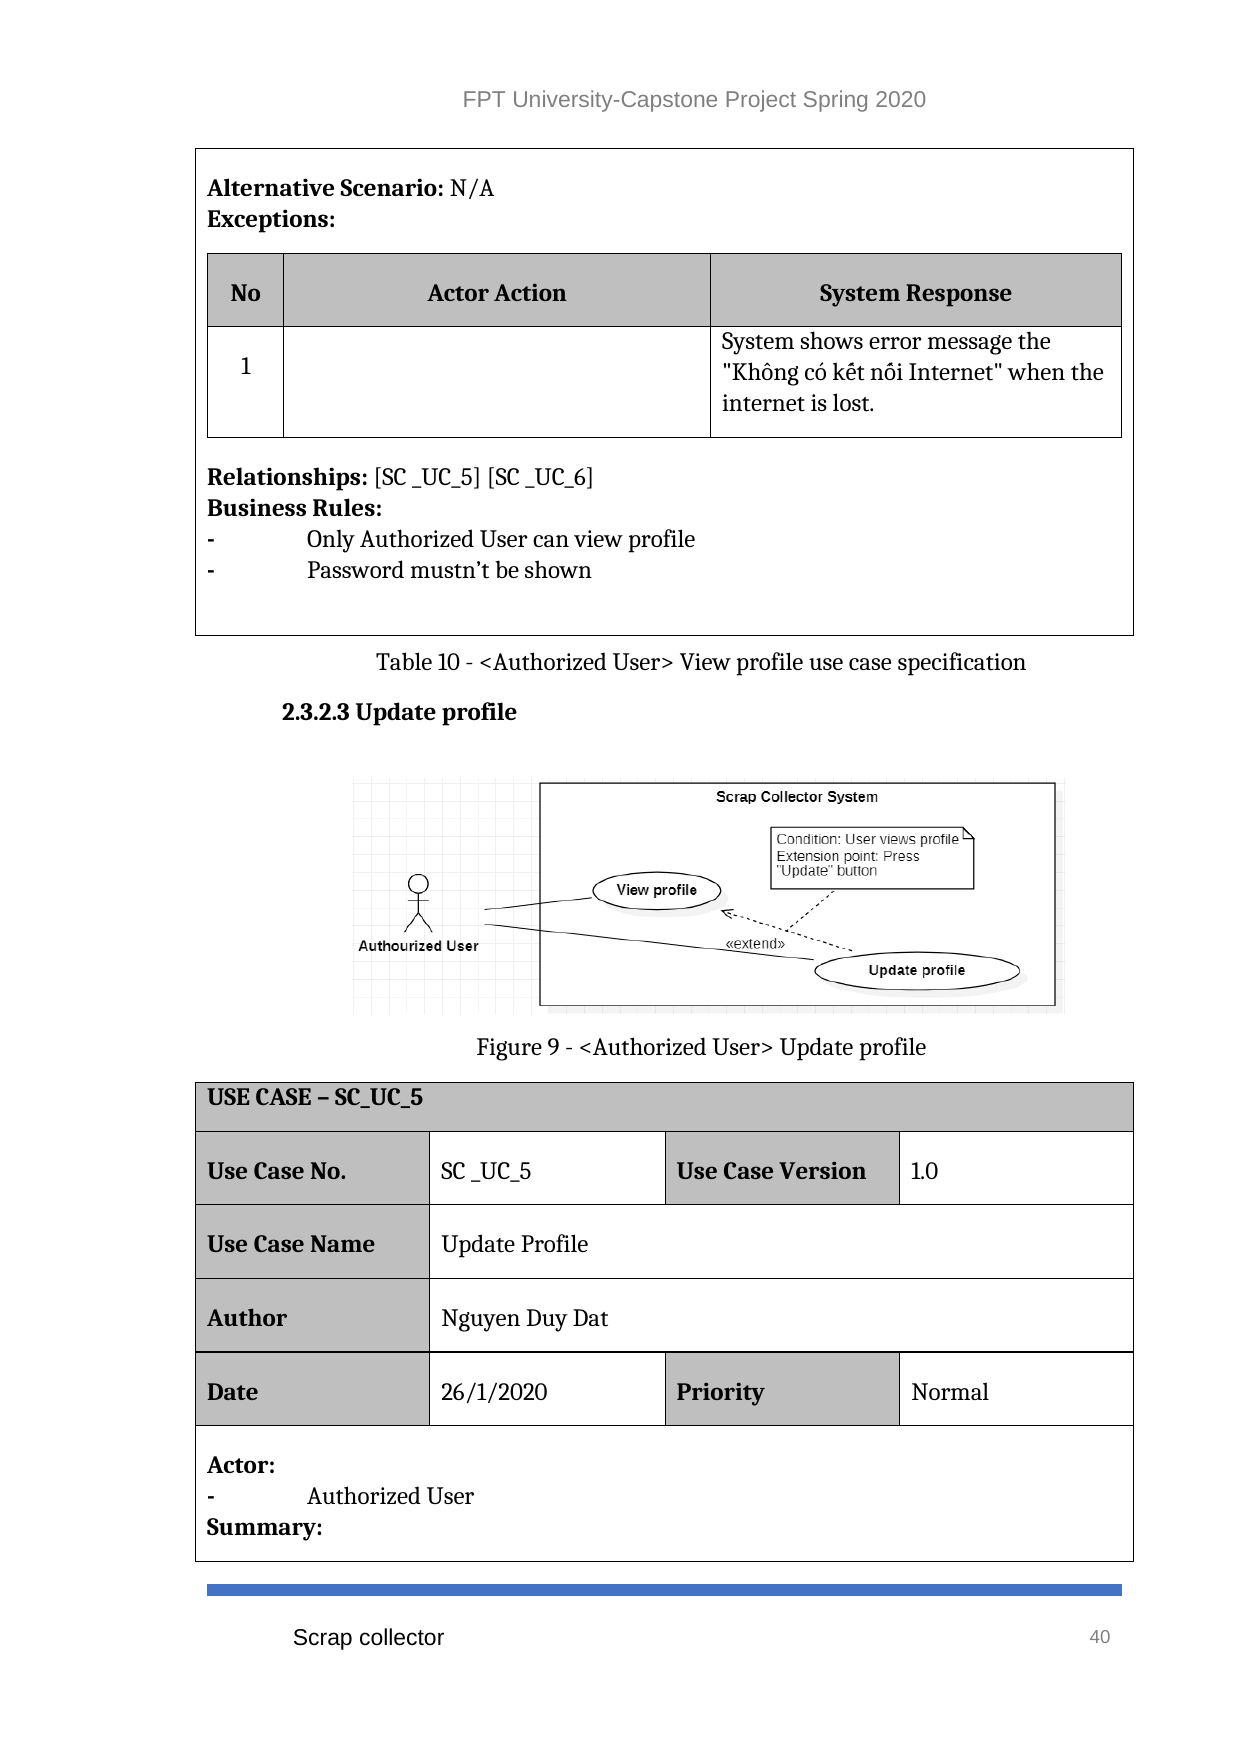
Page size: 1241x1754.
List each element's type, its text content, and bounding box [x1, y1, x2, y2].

subtitle 2.3.2.3 Update profile [282, 698, 1122, 726]
table_cell 1.0 [900, 1132, 1133, 1204]
table_cell Use Case Version [666, 1132, 899, 1204]
picture [351, 778, 1067, 1014]
text Figure 9 - <Authorized User> Update profile [207, 1033, 1122, 1061]
table_cell Date [196, 1353, 429, 1425]
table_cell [196, 1426, 1133, 1561]
table_cell 26/1/2020 [430, 1353, 665, 1425]
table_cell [196, 149, 1133, 634]
text Table 10 - <Authorized User> View profile use case specification [207, 648, 1122, 677]
table_cell Use Case No. [196, 1132, 429, 1204]
table_cell Use Case Name [196, 1205, 429, 1278]
table_cell Priority [666, 1353, 899, 1425]
table_header USE CASE – SC_UC_5 [196, 1083, 1133, 1131]
table_cell SC _UC_5 [430, 1132, 665, 1204]
table_cell Author [196, 1279, 429, 1351]
table_cell Update Profile [430, 1205, 1133, 1278]
table_cell Normal [900, 1353, 1133, 1425]
table_cell Nguyen Duy Dat [430, 1279, 1133, 1351]
